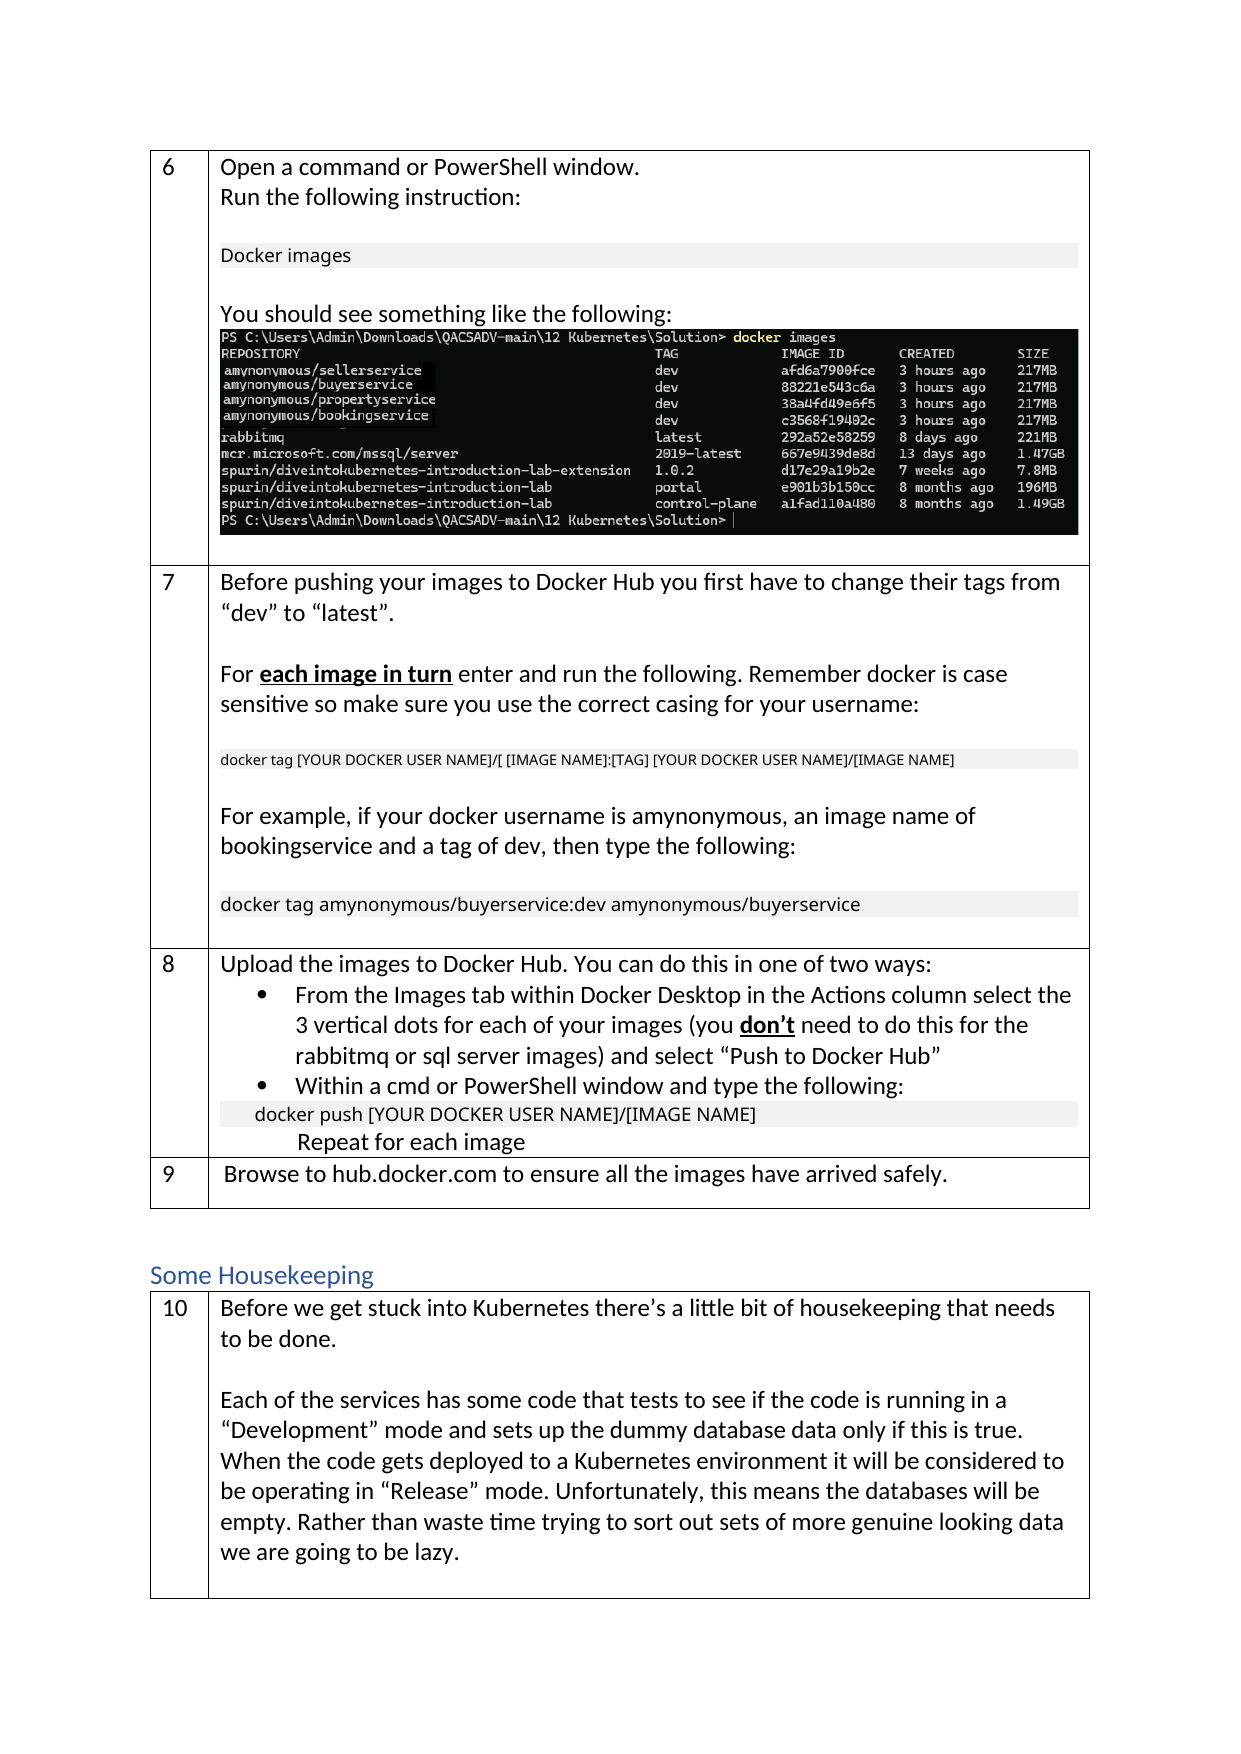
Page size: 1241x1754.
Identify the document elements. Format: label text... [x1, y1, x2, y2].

picture [220, 329, 1079, 535]
table_cell 6 [151, 151, 208, 565]
table_cell 9 [151, 1158, 208, 1208]
table_cell Before pushing your images to Docker Hub you first have to change their tags from “dev” to “latest”. For each image in turn enter and run the following. Remember docker is case sensitive so make sure you use the correct casing for your username: docker tag [YOUR DOCKER USER NAME]/[ [IMAGE NAME]:[TAG] [YOUR DOCKER USER NAME]/[IMAGE NAME] For example, if your docker username is amynonymous, an image name of bookingservice and a tag of dev, then type the following: docker tag amynonymous/buyerservice:dev amynonymous/buyerservice [209, 566, 1089, 947]
table_cell Open a command or PowerShell window. Run the following instruction: Docker images You should see something like the following: [209, 151, 1089, 565]
table_cell 7 [151, 566, 208, 947]
table_header 10 [151, 1292, 208, 1597]
table_cell 8 [151, 949, 208, 1157]
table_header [209, 1292, 1089, 1597]
table_cell Upload the images to Docker Hub. You can do this in one of two ways: From the Images tab within Docker Desktop in the Actions column select the 3 vertical dots for each of your images (you don’t need to do this for the rabbitmq or sql server images) and select “Push to Docker Hub” Within a cmd or PowerShell window and type the following: docker push [YOUR DOCKER USER NAME]/[IMAGE NAME] Repeat for each image [209, 949, 1089, 1157]
table_cell Browse to hub.docker.com to ensure all the images have arrived safely. [209, 1158, 1089, 1208]
subtitle Some Housekeeping [150, 1258, 1090, 1291]
